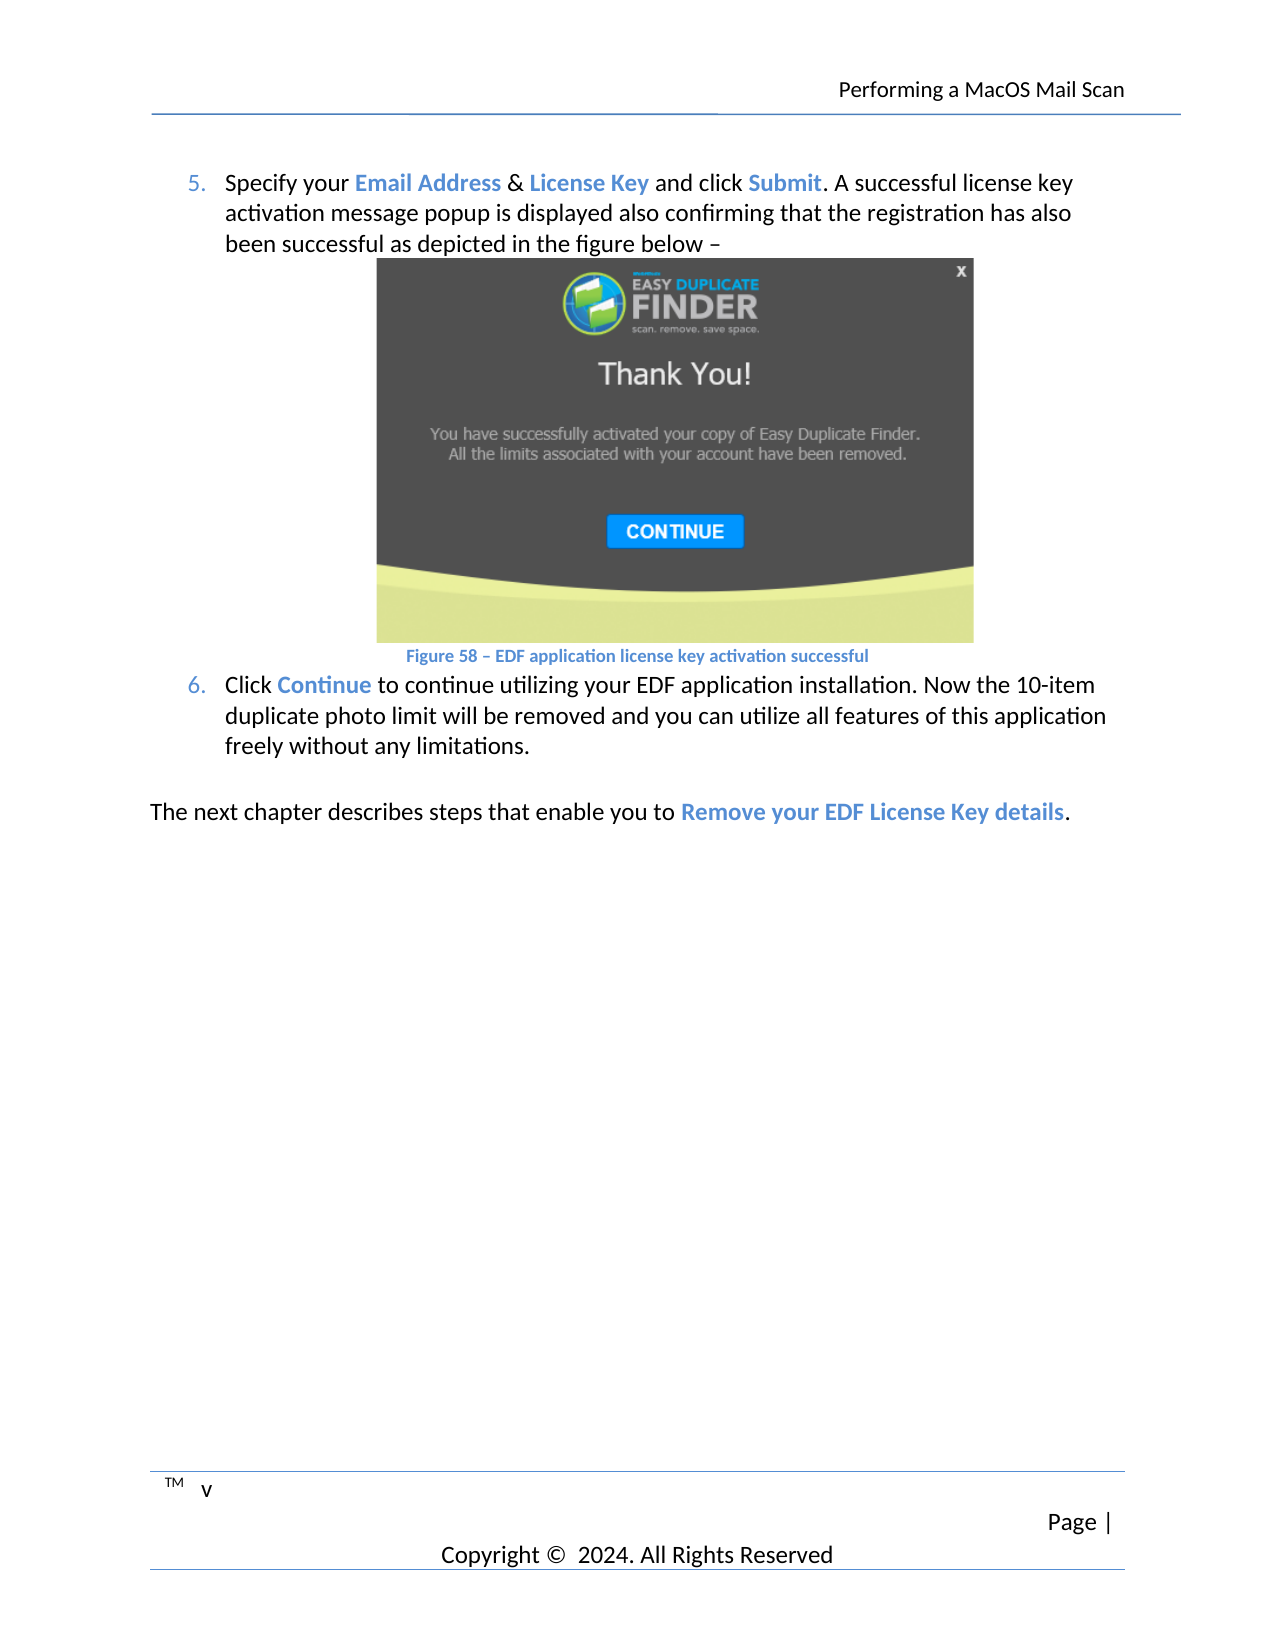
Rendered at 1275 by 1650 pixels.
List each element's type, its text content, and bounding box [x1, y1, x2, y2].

text The next chapter describes steps that enable you to Remove your EDF License Key details. [150, 796, 1125, 826]
list Click Continue to continue utilizing your EDF application installation. Now the 10-item duplicate photo limit will be removed and you can utilize all features of this application freely without any limitations. [187, 669, 1125, 761]
picture [376, 258, 974, 643]
list Specify your Email Address & License Key and click Submit. A successful license key activation message popup is displayed also confirming that the registration has also been successful as depicted in the figure below – [187, 167, 1125, 258]
